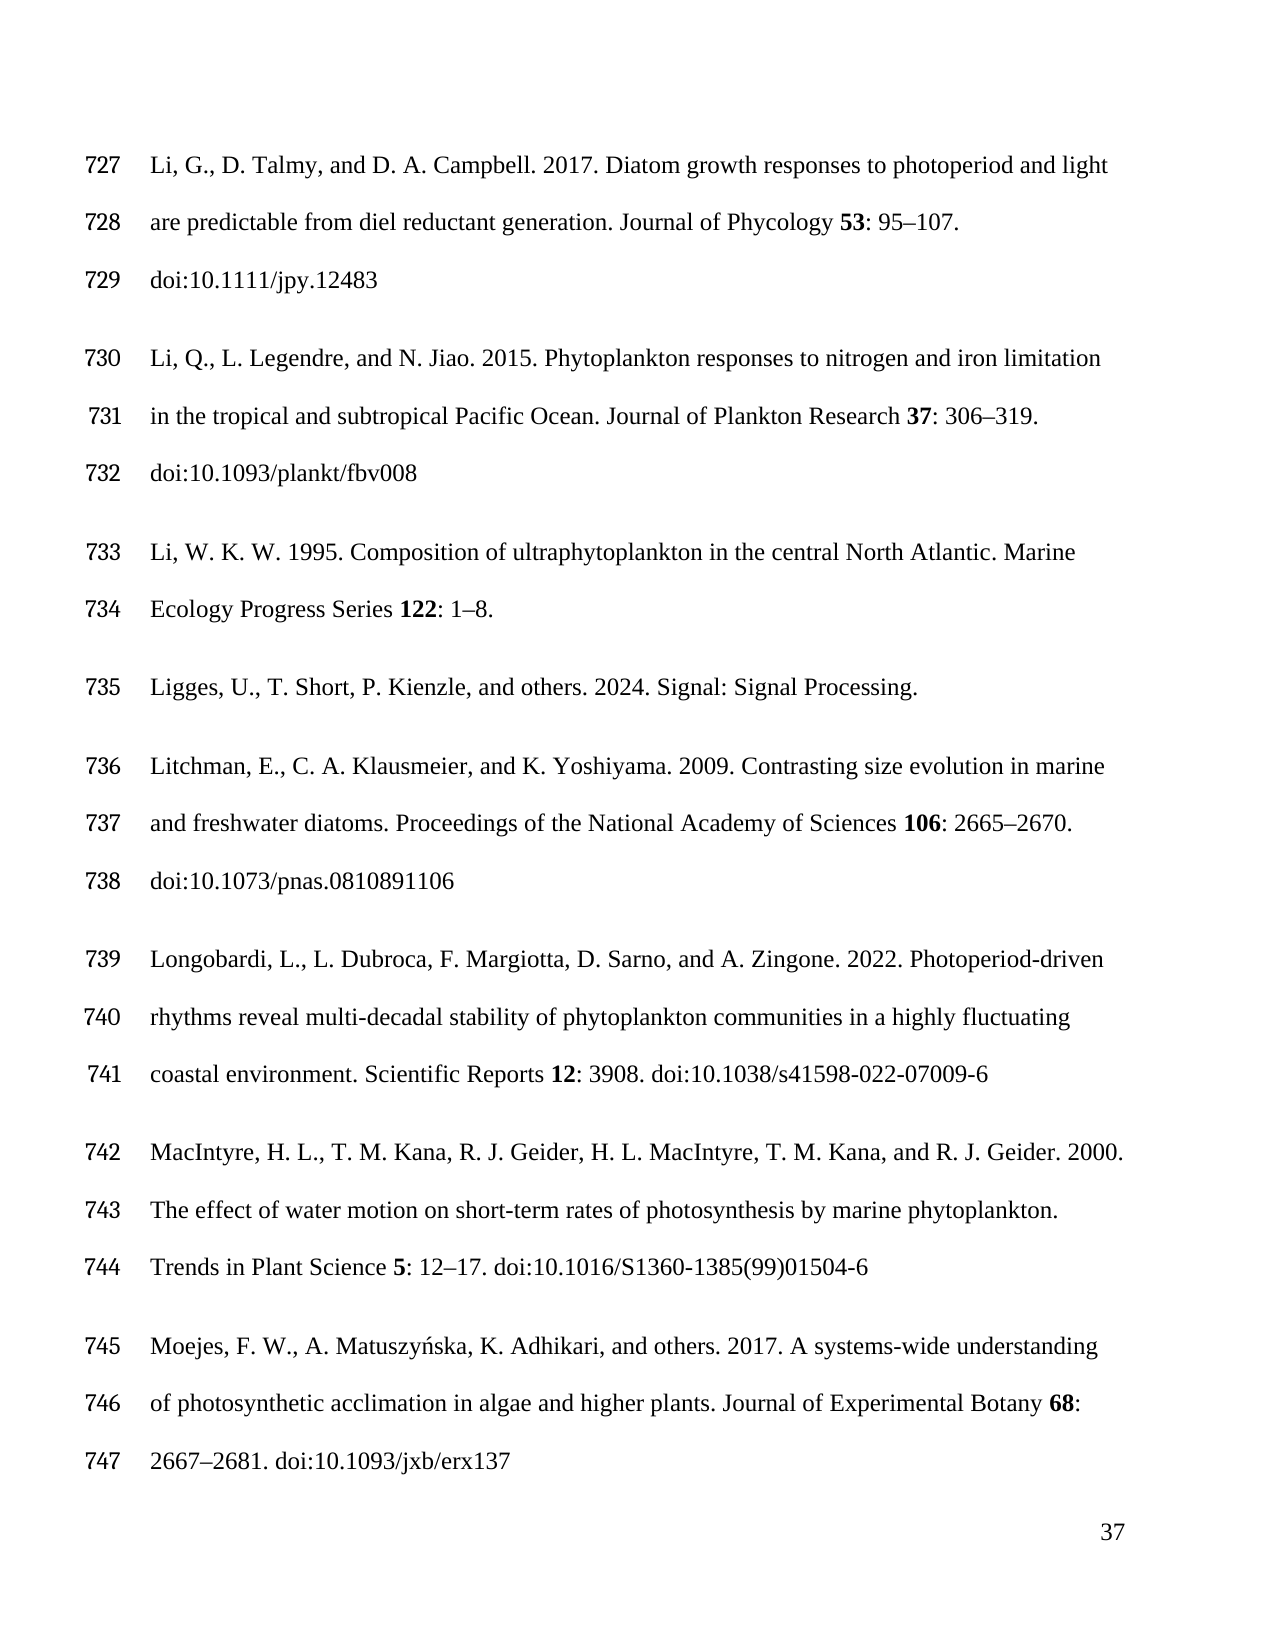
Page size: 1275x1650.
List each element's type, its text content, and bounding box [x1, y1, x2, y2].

text Litchman, E., C. A. Klausmeier, and K. Yoshiyama. 2009. Contrasting size evolution in marine and freshwater diatoms. Proceedings of the National Academy of Sciences 106: 2665–2670. doi:10.1073/pnas.0810891106 [150, 751, 1125, 894]
text Li, Q., L. Legendre, and N. Jiao. 2015. Phytoplankton responses to nitrogen and iron limitation in the tropical and subtropical Pacific Ocean. Journal of Plankton Research 37: 306–319. doi:10.1093/plankt/fbv008 [150, 343, 1125, 487]
text Li, W. K. W. 1995. Composition of ultraphytoplankton in the central North Atlantic. Marine Ecology Progress Series 122: 1–8. [150, 537, 1125, 623]
text Ligges, U., T. Short, P. Kienzle, and others. 2024. Signal: Signal Processing. [150, 672, 1125, 701]
text MacIntyre, H. L., T. M. Kana, R. J. Geider, H. L. MacIntyre, T. M. Kana, and R. J. Geider. 2000. The effect of water motion on short-term rates of photosynthesis by marine phytoplankton. Trends in Plant Science 5: 12–17. doi:10.1016/S1360-1385(99)01504-6 [150, 1137, 1125, 1281]
text Moejes, F. W., A. Matuszyńska, K. Adhikari, and others. 2017. A systems-wide understanding of photosynthetic acclimation in algae and higher plants. Journal of Experimental Botany 68: 2667–2681. doi:10.1093/jxb/erx137 [150, 1331, 1125, 1474]
text Li, G., D. Talmy, and D. A. Campbell. 2017. Diatom growth responses to photoperiod and light are predictable from diel reductant generation. Journal of Phycology 53: 95–107. doi:10.1111/jpy.12483 [150, 150, 1125, 294]
text Longobardi, L., L. Dubroca, F. Margiotta, D. Sarno, and A. Zingone. 2022. Photoperiod-driven rhythms reveal multi-decadal stability of phytoplankton communities in a highly fluctuating coastal environment. Scientific Reports 12: 3908. doi:10.1038/s41598-022-07009-6 [150, 944, 1125, 1088]
